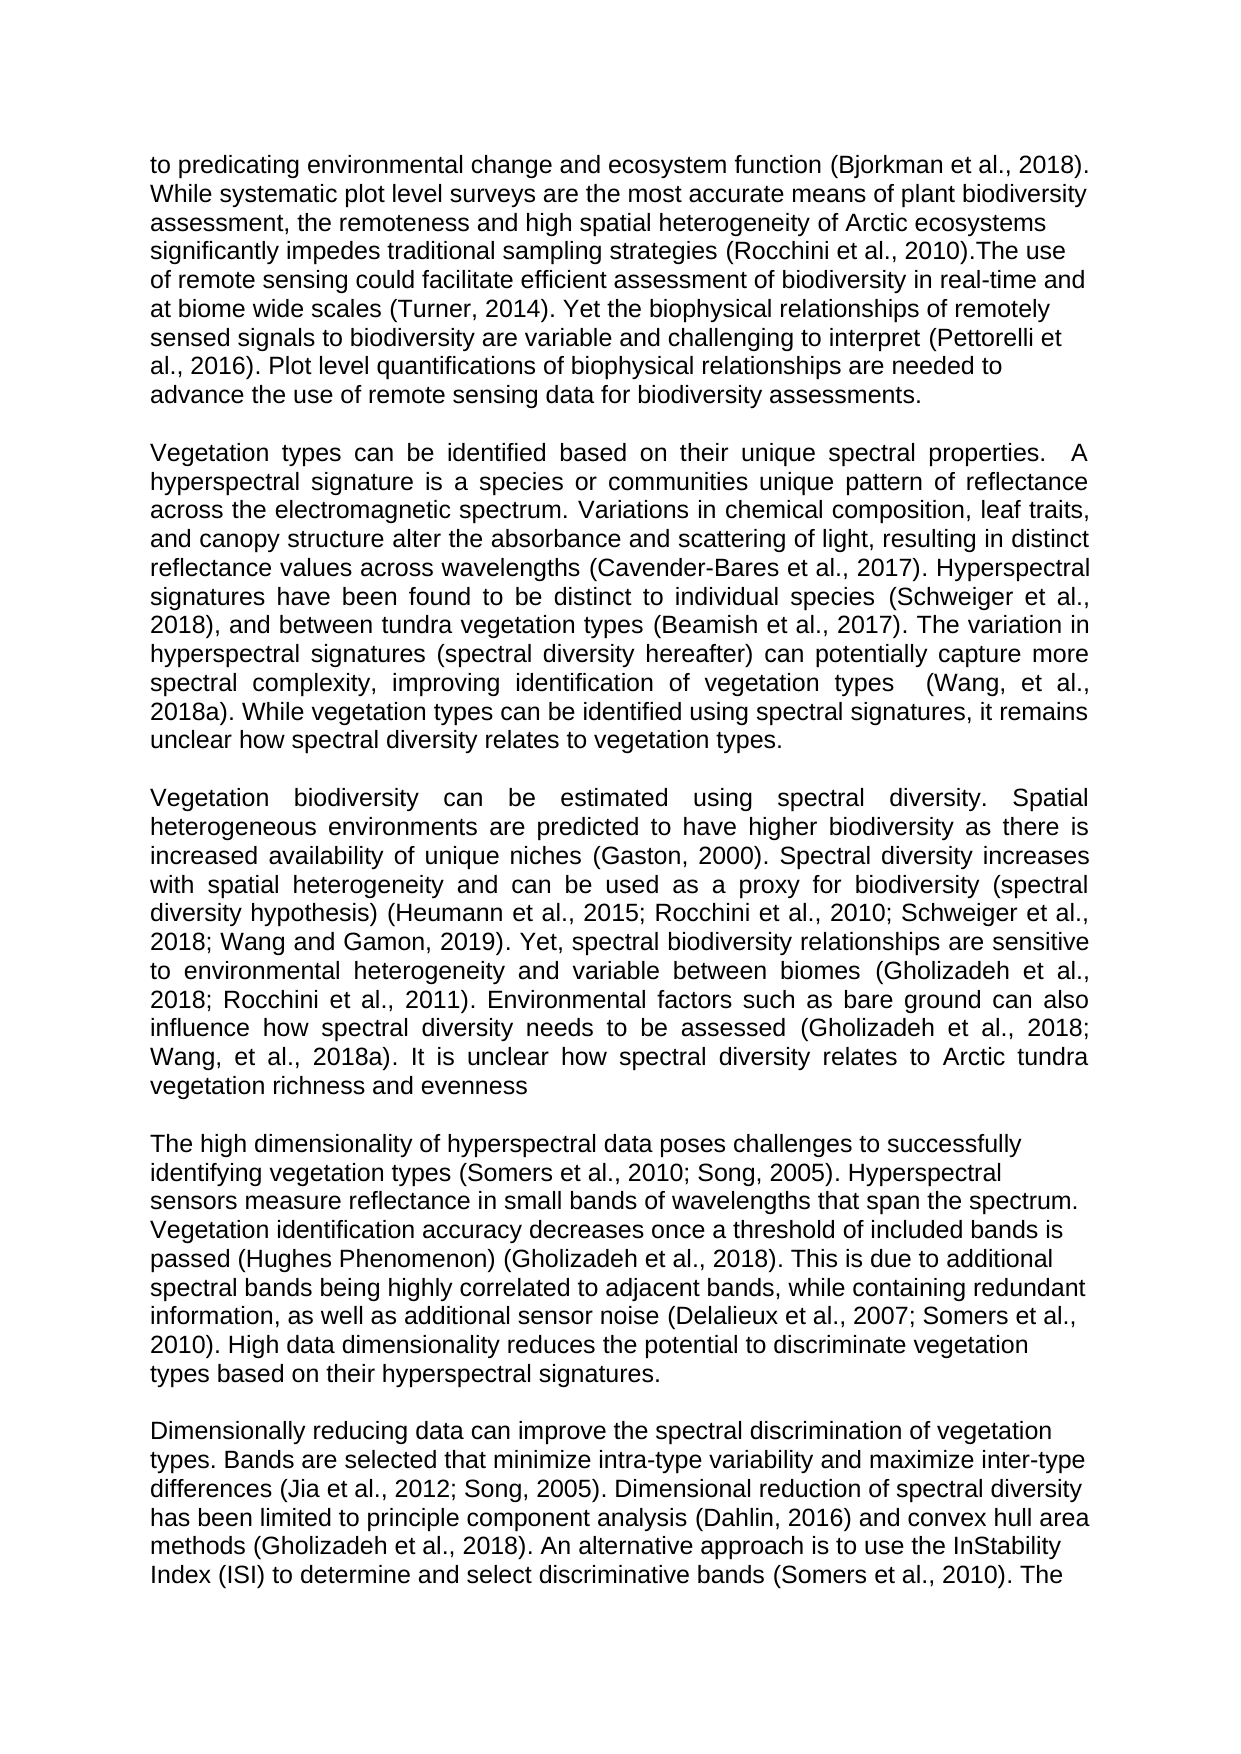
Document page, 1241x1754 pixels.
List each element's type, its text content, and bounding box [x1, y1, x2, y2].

text The high dimensionality of hyperspectral data poses challenges to successfully identifying vegetation types (Somers et al., 2010; Song, 2005). Hyperspectral sensors measure reflectance in small bands of wavelengths that span the spectrum. Vegetation identification accuracy decreases once a threshold of included bands is passed (Hughes Phenomenon) (Gholizadeh et al., 2018). This is due to additional spectral bands being highly correlated to adjacent bands, while containing redundant information, as well as additional sensor noise (Delalieux et al., 2007; Somers et al., 2010). High data dimensionality reduces the potential to discriminate vegetation types based on their hyperspectral signatures. [150, 1129, 1090, 1387]
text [150, 150, 1090, 409]
text Vegetation types can be identified based on their unique spectral properties. A hyperspectral signature is a species or communities unique pattern of reflectance across the electromagnetic spectrum. Variations in chemical composition, leaf traits, and canopy structure alter the absorbance and scattering of light, resulting in distinct reflectance values across wavelengths (Cavender‐Bares et al., 2017). Hyperspectral signatures have been found to be distinct to individual species (Schweiger et al., 2018), and between tundra vegetation types (Beamish et al., 2017). The variation in hyperspectral signatures (spectral diversity hereafter) can potentially capture more spectral complexity, improving identification of vegetation types (Wang, et al., 2018a). While vegetation types can be identified using spectral signatures, it remains unclear how spectral diversity relates to vegetation types. [150, 438, 1090, 754]
text Vegetation biodiversity can be estimated using spectral diversity. Spatial heterogeneous environments are predicted to have higher biodiversity as there is increased availability of unique niches (Gaston, 2000). Spectral diversity increases with spatial heterogeneity and can be used as a proxy for biodiversity (spectral diversity hypothesis) (Heumann et al., 2015; Rocchini et al., 2010; Schweiger et al., 2018; Wang and Gamon, 2019). Yet, spectral biodiversity relationships are sensitive to environmental heterogeneity and variable between biomes (Gholizadeh et al., 2018; Rocchini et al., 2011). Environmental factors such as bare ground can also influence how spectral diversity needs to be assessed (Gholizadeh et al., 2018; Wang, et al., 2018a). It is unclear how spectral diversity relates to Arctic tundra vegetation richness and evenness [150, 783, 1090, 1099]
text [150, 1416, 1090, 1589]
